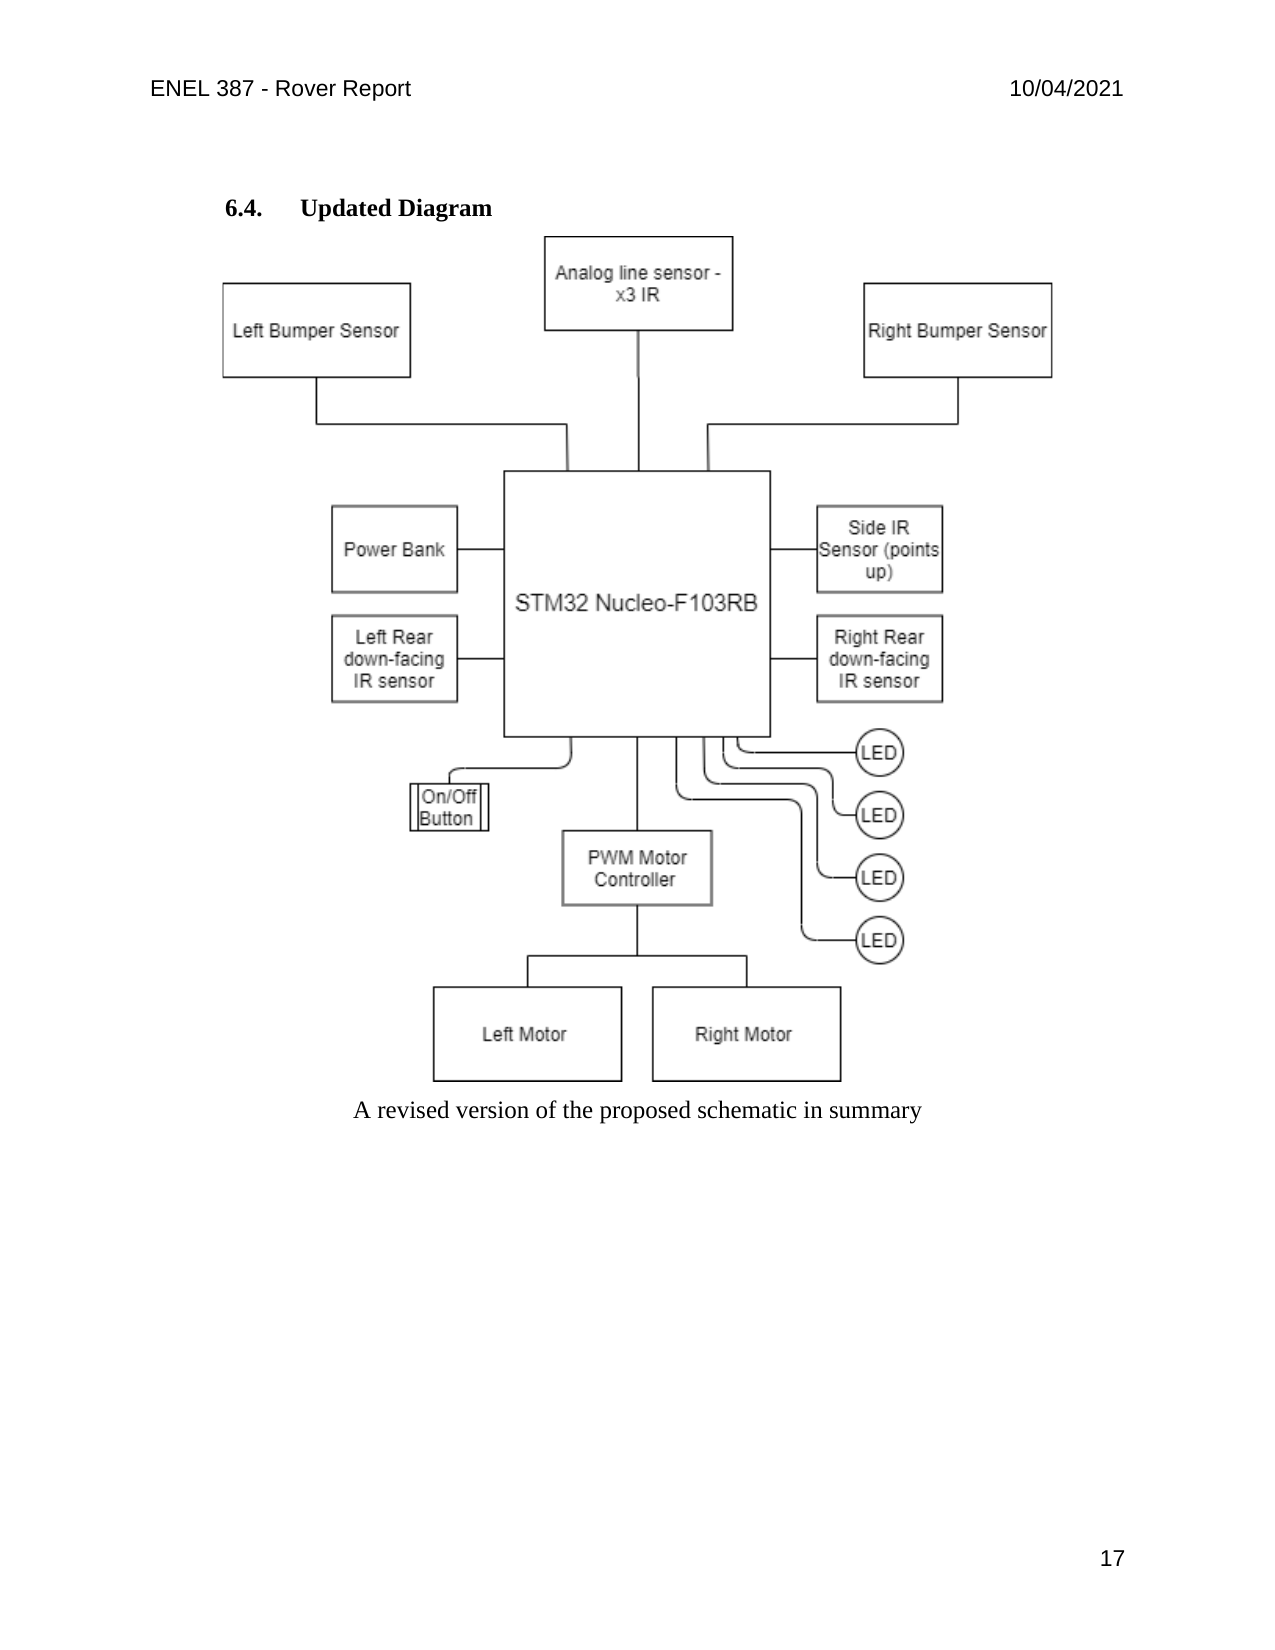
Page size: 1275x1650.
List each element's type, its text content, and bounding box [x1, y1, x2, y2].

text A revised version of the proposed schematic in summary [150, 1095, 1125, 1123]
picture [222, 236, 1053, 1082]
list Updated Diagram [262, 193, 1125, 222]
